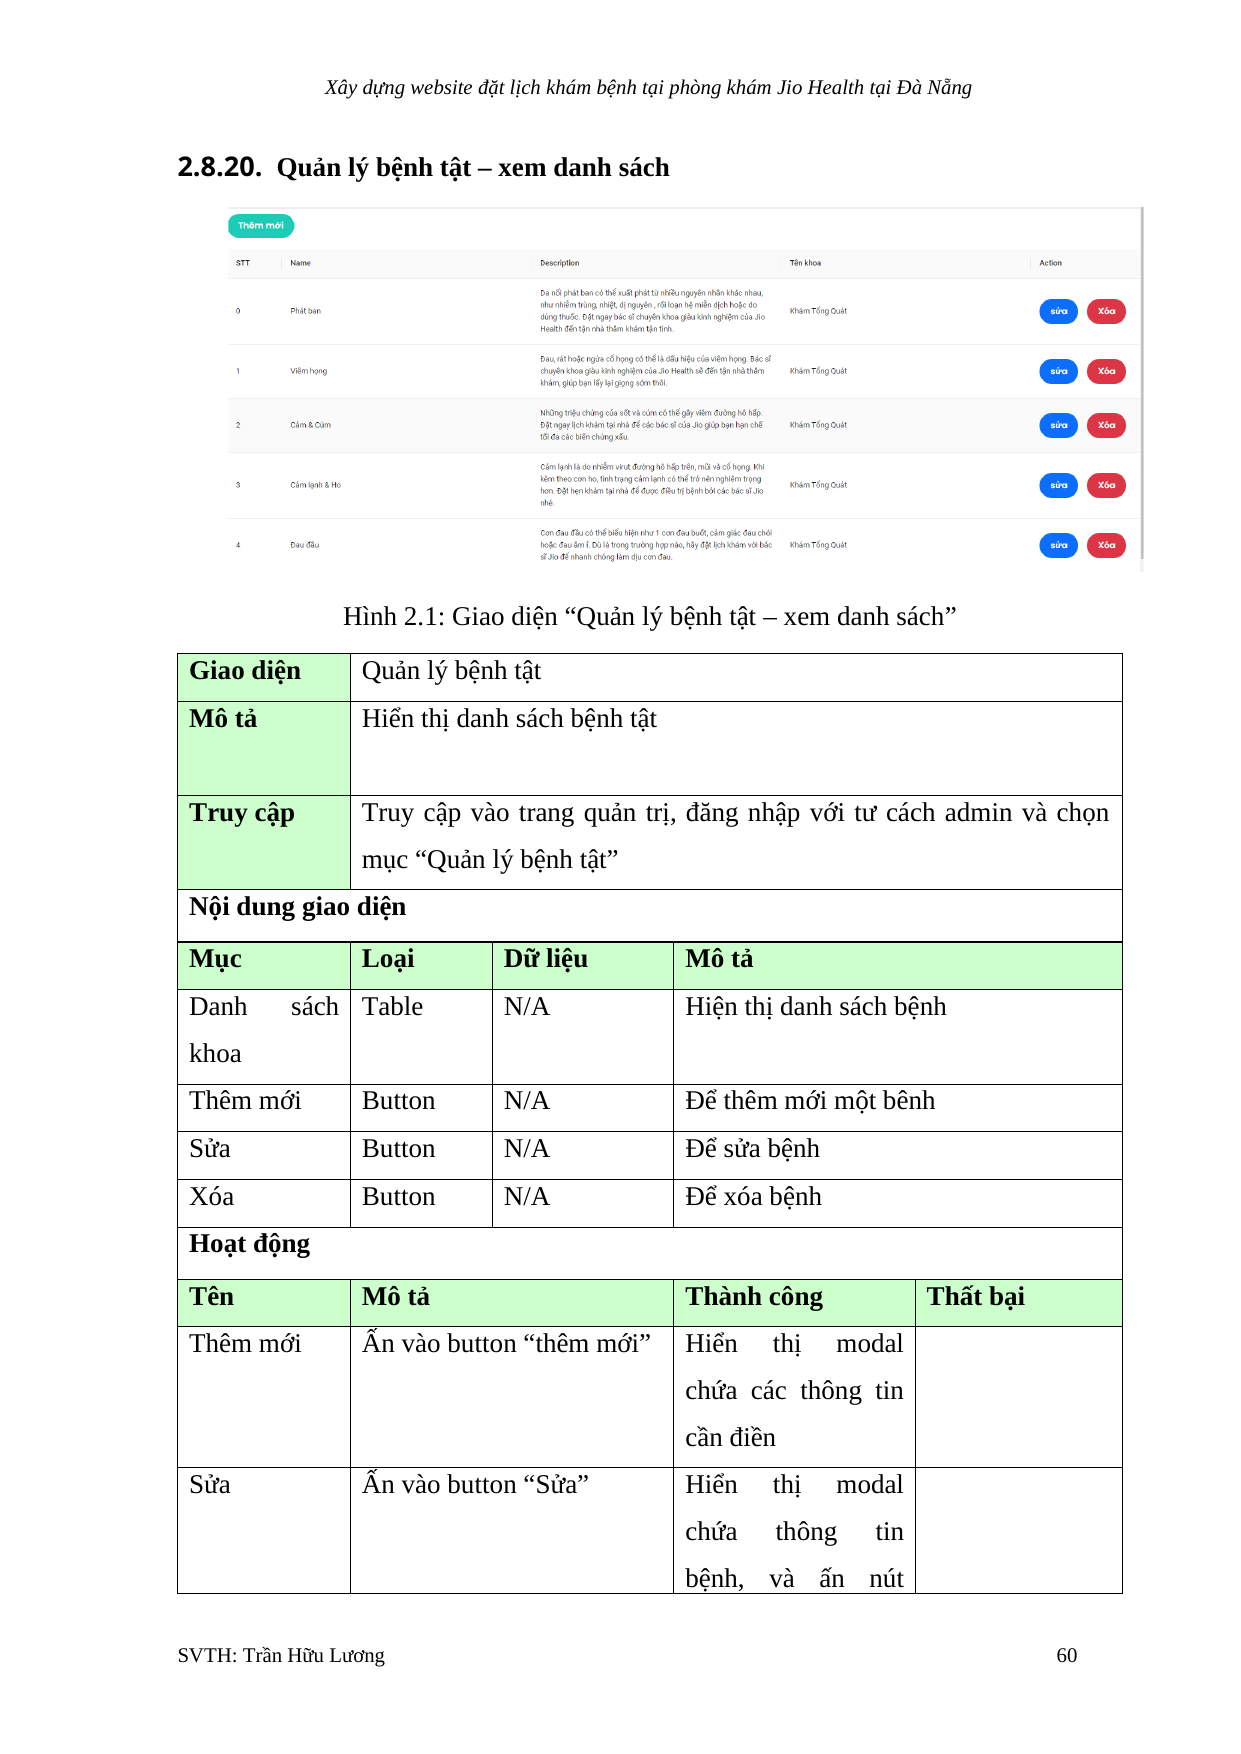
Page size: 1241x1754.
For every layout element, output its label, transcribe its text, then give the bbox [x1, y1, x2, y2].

table_cell Dữ liệu [493, 943, 673, 989]
table_cell Mô tả [351, 1280, 673, 1326]
subtitle Quản lý bệnh tật – xem danh sách [177, 148, 1122, 184]
table_cell [916, 1468, 1122, 1593]
table_header Giao diện [178, 654, 350, 701]
table_header Quản lý bệnh tật [351, 654, 1122, 701]
table_cell Xóa [178, 1180, 350, 1227]
table_cell Sửa [178, 1468, 350, 1593]
table_cell Table [351, 990, 492, 1083]
table_cell Danh sách khoa [178, 990, 350, 1083]
table_cell Hiển thị danh sách bệnh tật [351, 702, 1122, 795]
table_cell Hoạt động [178, 1228, 1122, 1278]
table_cell Mục [178, 943, 350, 989]
table_cell Button [351, 1180, 492, 1227]
table_cell Ấn vào button “thêm mới” [351, 1327, 673, 1467]
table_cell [674, 1468, 915, 1593]
table_cell Truy cập [178, 796, 350, 889]
table_cell N/A [493, 1180, 673, 1227]
table_cell Để xóa bệnh [674, 1180, 1122, 1227]
table_cell N/A [493, 1085, 673, 1131]
table_cell Tên [178, 1280, 350, 1326]
table_cell Để thêm mới một bênh [674, 1085, 1122, 1131]
table_cell Thất bại [916, 1280, 1122, 1326]
table_cell Hiện thị danh sách bệnh [674, 990, 1122, 1083]
table_cell [916, 1327, 1122, 1467]
table_cell Nội dung giao diện [178, 890, 1122, 941]
table_cell Thêm mới [178, 1327, 350, 1467]
table_cell Button [351, 1085, 492, 1131]
table_cell Mô tả [178, 702, 350, 795]
table_cell Thành công [674, 1280, 915, 1326]
table_cell Để sửa bệnh [674, 1132, 1122, 1179]
subtitle Giao diện “Quản lý bệnh tật – xem danh sách” [177, 600, 1122, 631]
table_cell Button [351, 1132, 492, 1179]
picture [228, 207, 1144, 572]
table_cell N/A [493, 990, 673, 1083]
table_cell Loại [351, 943, 492, 989]
table_cell Sửa [178, 1132, 350, 1179]
table_cell Thêm mới [178, 1085, 350, 1131]
table_cell Ấn vào button “Sửa” [351, 1468, 673, 1593]
table_cell Truy cập vào trang quản trị, đăng nhập với tư cách admin và chọn mục “Quản lý bệnh tật” [351, 796, 1122, 889]
table_cell Hiển thị modal chứa các thông tin cần điền [674, 1327, 915, 1467]
table_cell Mô tả [674, 943, 1122, 989]
table_cell N/A [493, 1132, 673, 1179]
